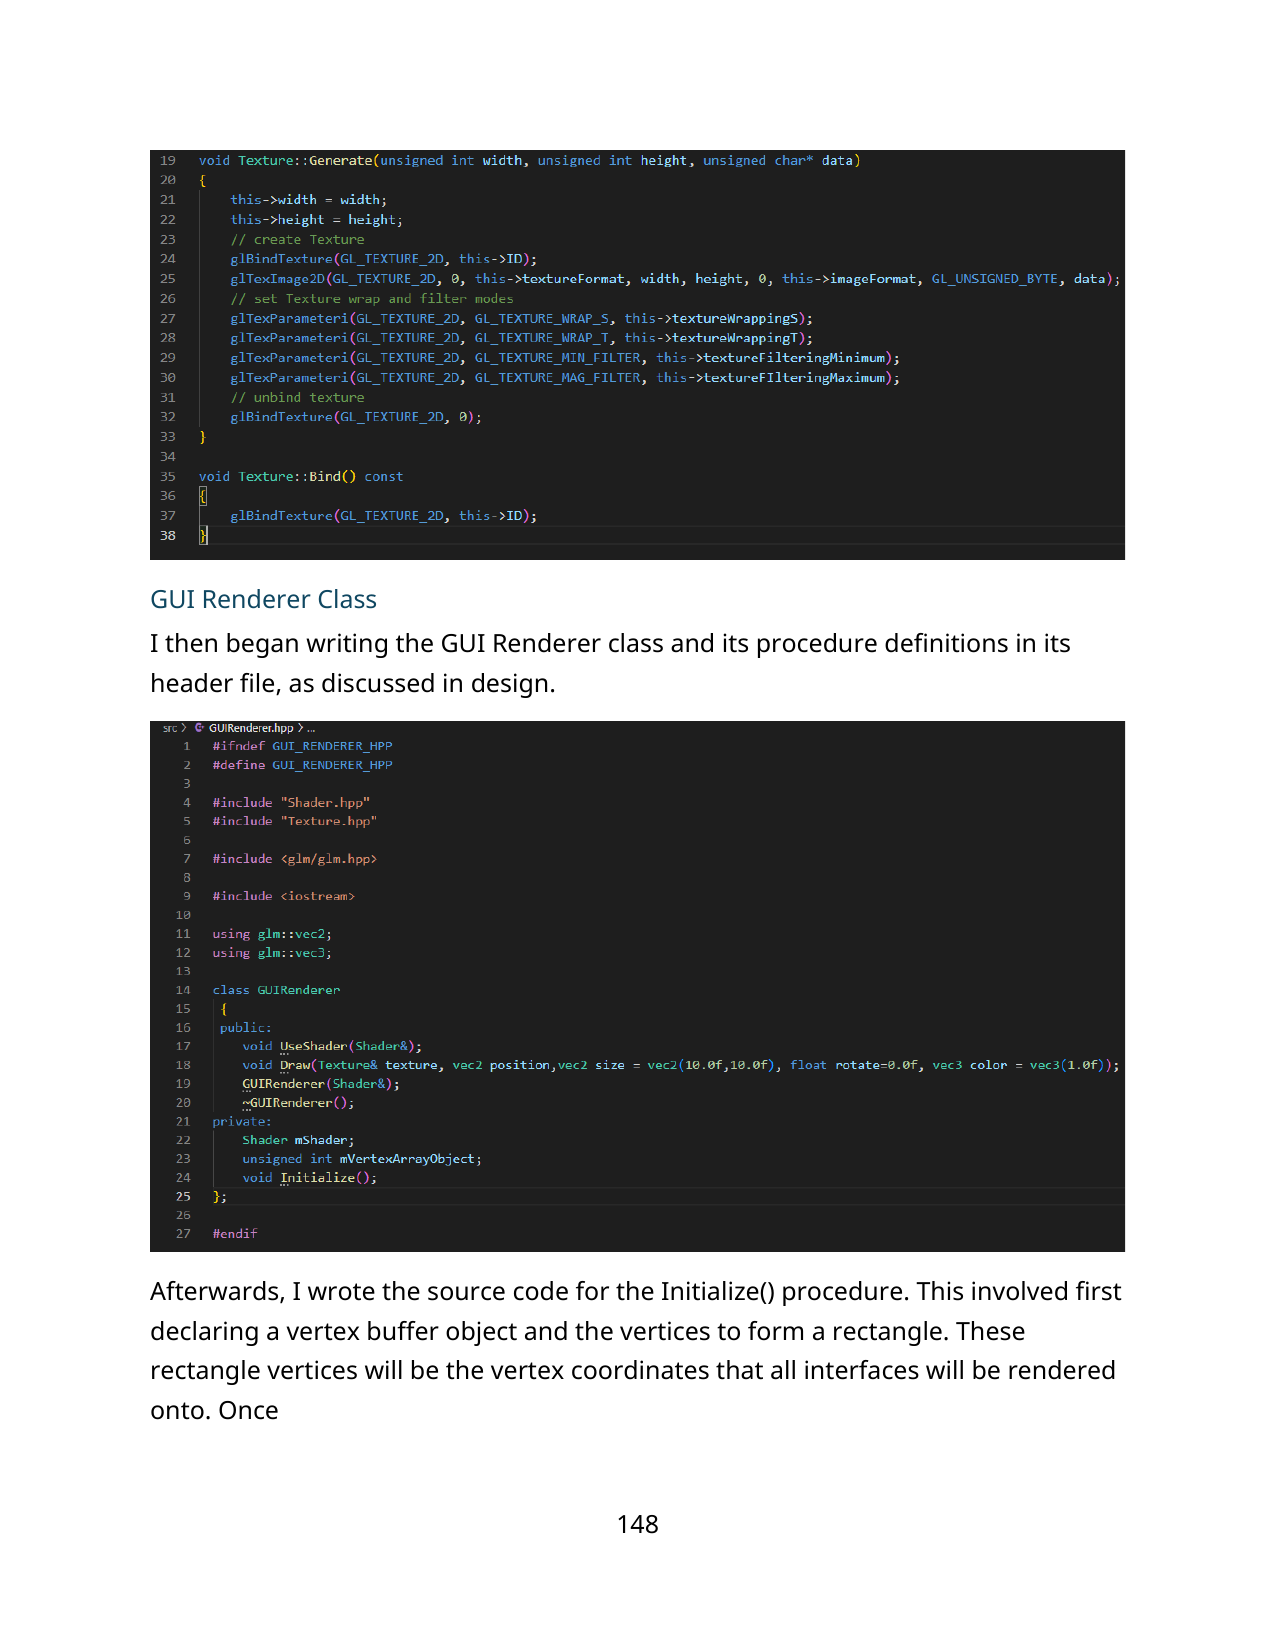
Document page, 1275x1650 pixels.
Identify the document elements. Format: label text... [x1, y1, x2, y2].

text Afterwards, I wrote the source code for the Initialize() procedure. This involved first declaring a vertex buffer object and the vertices to form a rectangle. These rectangle vertices will be the vertex coordinates that all interfaces will be rendered onto. Once [150, 1274, 1125, 1426]
picture [150, 721, 1125, 1252]
subtitle GUI Renderer Class [150, 582, 1125, 616]
text I then began writing the GUI Renderer class and its procedure definitions in its header file, as discussed in design. [150, 626, 1125, 699]
picture [150, 150, 1125, 560]
